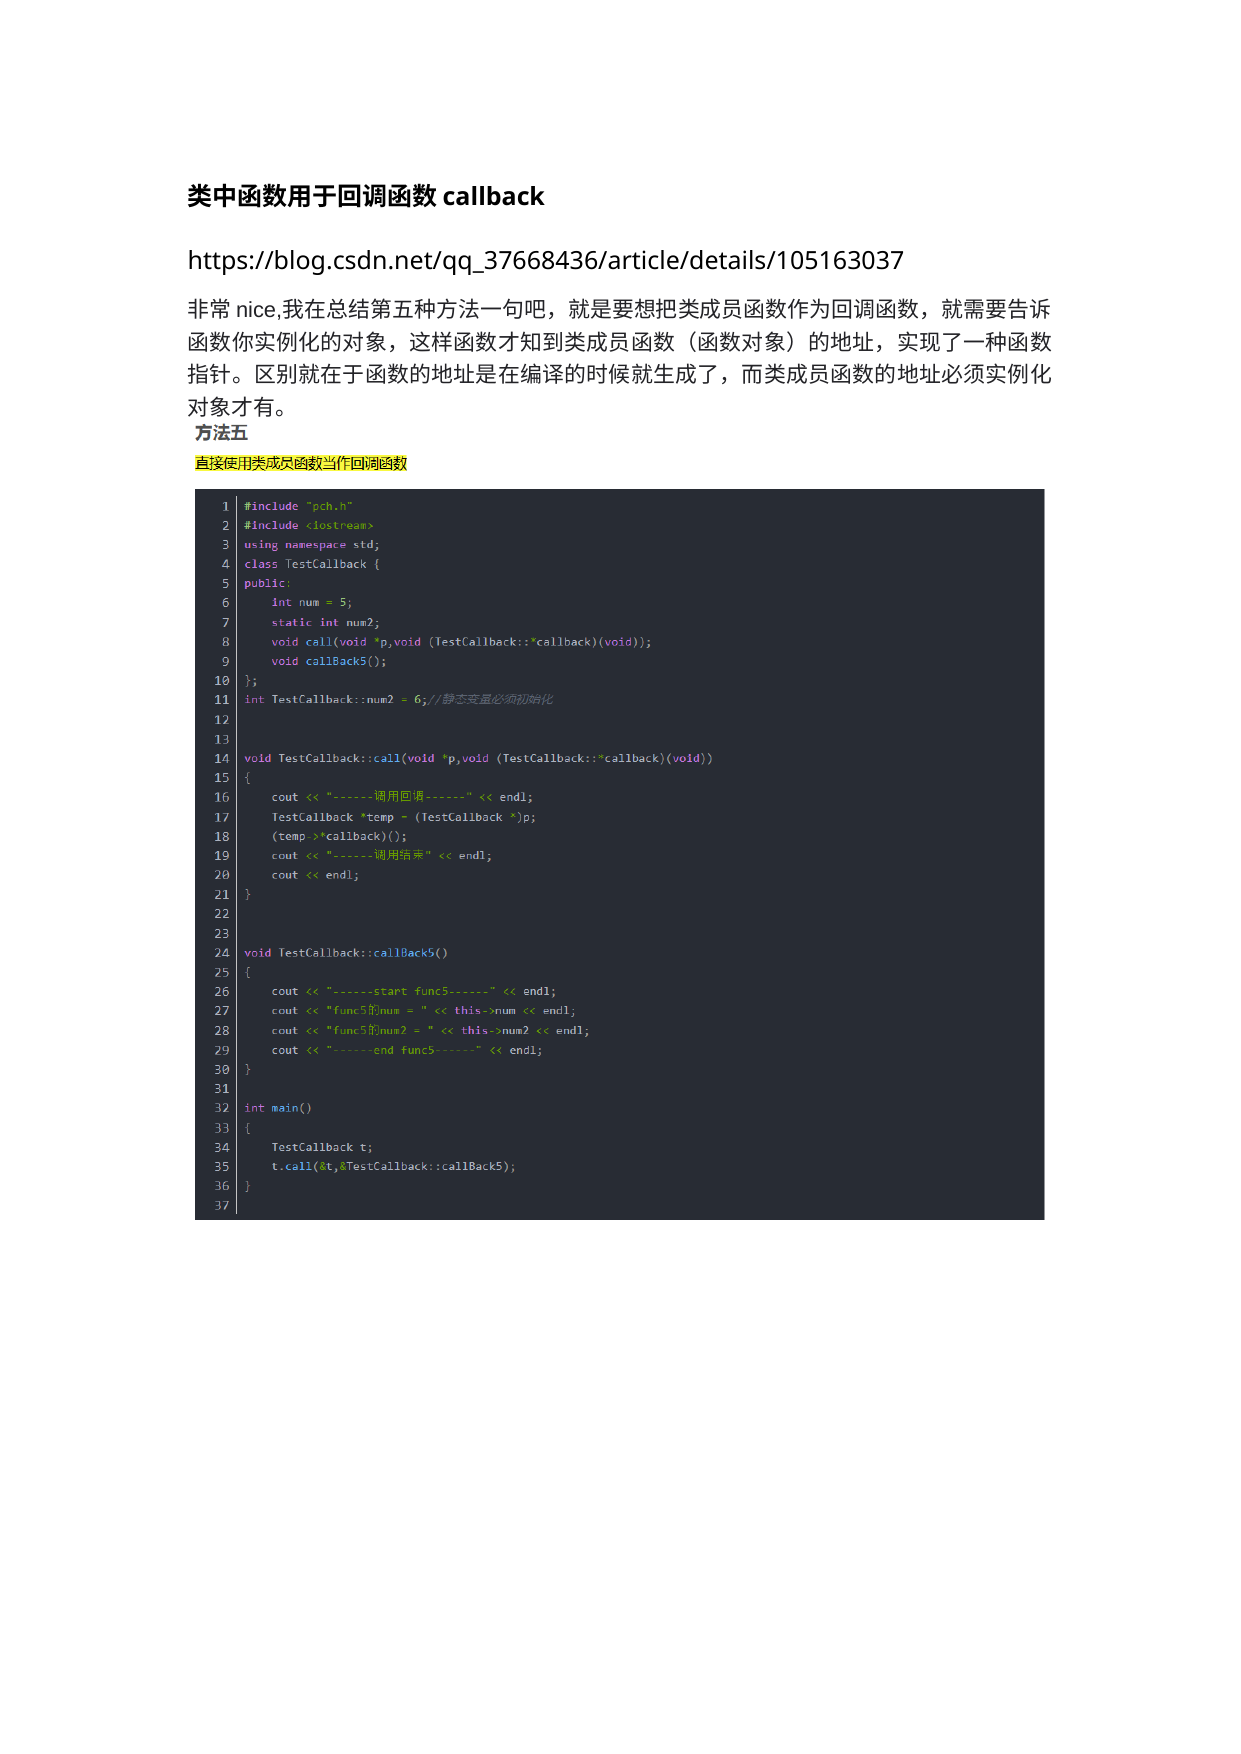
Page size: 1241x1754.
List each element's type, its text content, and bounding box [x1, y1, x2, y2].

text 非常nice,我在总结第五种方法一句吧，就是要想把类成员函数作为回调函数，就需要告诉函数你实例化的对象，这样函数才知到类成员函数（函数对象）的地址，实现了一种函数指针。区别就在于函数的地址是在编译的时候就生成了，而类成员函数的地址必须实例化对象才有。 [187, 292, 1053, 422]
picture [187, 422, 1053, 1226]
text https://blog.csdn.net/qq_37668436/article/details/105163037 [187, 227, 1053, 292]
text 类中函数用于回调函数callback [187, 162, 1053, 227]
